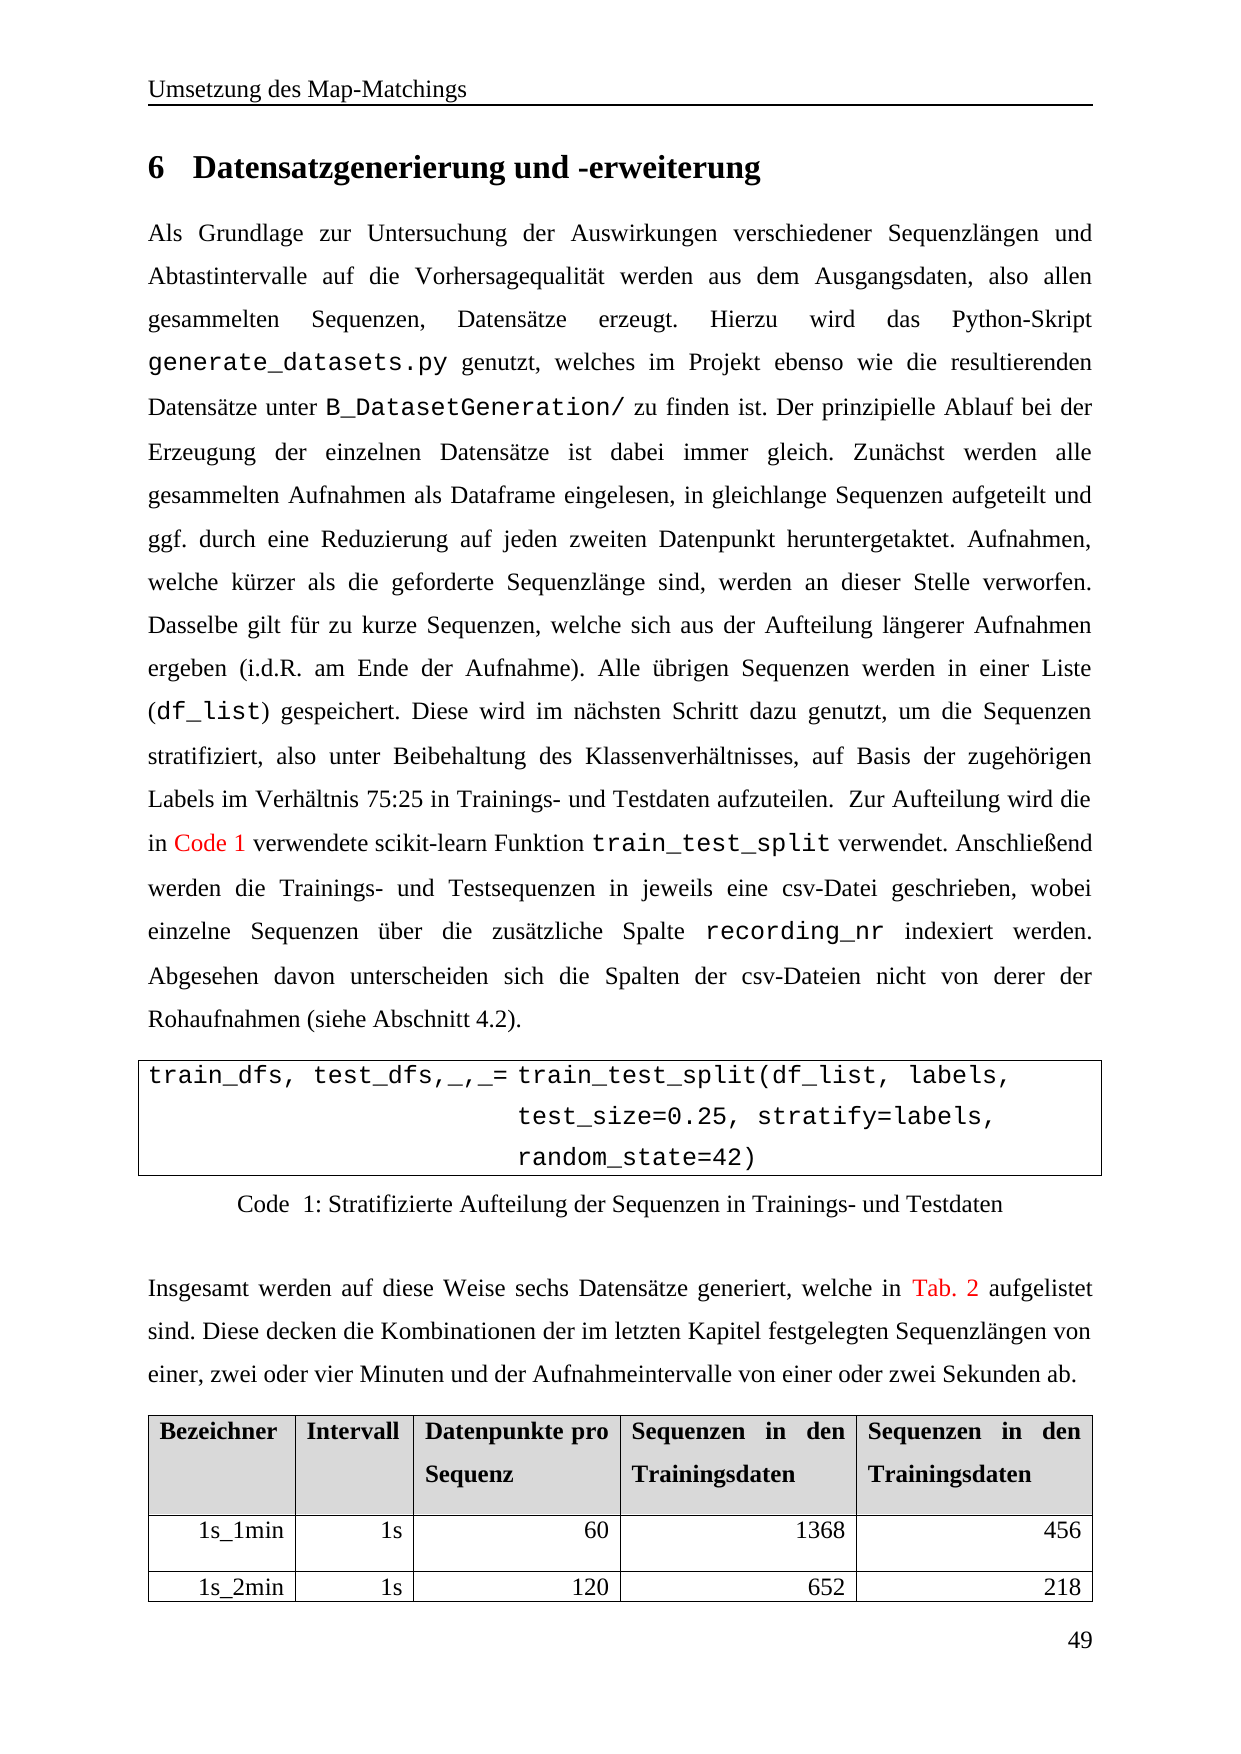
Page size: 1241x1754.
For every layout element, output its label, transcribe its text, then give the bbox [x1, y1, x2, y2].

table_cell 1s [296, 1516, 413, 1571]
text test_size=0.25, stratify=labels, [139, 1101, 1101, 1132]
text Insgesamt werden auf diese Weise sechs Datensätze generiert, welche in Tab. 2 aufgelistet sind. Diese decken die Kombinationen der im letzten Kapitel festgelegten Sequenzlängen von einer, zwei oder vier Minuten und der Aufnahmeintervalle von einer oder zwei Sekunden ab. [148, 1273, 1093, 1388]
table_cell 1368 [621, 1516, 856, 1571]
table_cell 652 [621, 1572, 856, 1601]
table_cell 456 [857, 1516, 1092, 1571]
text train_dfs, test_dfs,_,_= train_test_split(df_list, labels, [139, 1061, 1101, 1091]
table_cell 60 [414, 1516, 620, 1571]
table_header Datenpunkte pro Sequenz [414, 1416, 620, 1514]
table_header Bezeichner [149, 1416, 295, 1514]
table_cell 1s_1min [149, 1516, 295, 1571]
subtitle Datensatzgenerierung und -erweiterung [148, 148, 1093, 186]
table_cell 218 [857, 1572, 1092, 1601]
text random_state=42) [139, 1142, 1101, 1175]
text Als Grundlage zur Untersuchung der Auswirkungen verschiedener Sequenzlängen und Abtastintervalle auf die Vorhersagequalität werden aus dem Ausgangsdaten, also allen gesammelten Sequenzen, Datensätze erzeugt. Hierzu wird das Python-Skript generate_datasets.py genutzt, welches im Projekt ebenso wie die resultierenden Datensätze unter B_DatasetGeneration/ zu finden ist. Der prinzipielle Ablauf bei der Erzeugung der einzelnen Datensätze ist dabei immer gleich. Zunächst werden alle gesammelten Aufnahmen als Dataframe eingelesen, in gleichlange Sequenzen aufgeteilt und ggf. durch eine Reduzierung auf jeden zweiten Datenpunkt heruntergetaktet. Aufnahmen, welche kürzer als die geforderte Sequenzlänge sind, werden an dieser Stelle verworfen. Dasselbe gilt für zu kurze Sequenzen, welche sich aus der Aufteilung längerer Aufnahmen ergeben (i.d.R. am Ende der Aufnahme). Alle übrigen Sequenzen werden in einer Liste (df_list) gespeichert. Diese wird im nächsten Schritt dazu genutzt, um die Sequenzen stratifiziert, also unter Beibehaltung des Klassenverhältnisses, auf Basis der zugehörigen Labels im Verhältnis 75:25 in Trainings- und Testdaten aufzuteilen. Zur Aufteilung wird die in Code 1 verwendete scikit-learn Funktion train_test_split verwendet. Anschließend werden die Trainings- und Testsequenzen in jeweils eine csv-Datei geschrieben, wobei einzelne Sequenzen über die zusätzliche Spalte recording_nr indexiert werden. Abgesehen davon unterscheiden sich die Spalten der csv-Dateien nicht von derer der Rohaufnahmen (siehe Abschnitt 4.2). [148, 218, 1093, 1033]
table_header Sequenzen in den Trainingsdaten [857, 1416, 1092, 1514]
table_header Sequenzen in den Trainingsdaten [621, 1416, 856, 1514]
table_header Intervall [296, 1416, 413, 1514]
table_cell 120 [414, 1572, 620, 1601]
table_cell 1s_2min [149, 1572, 295, 1601]
table_cell 1s [296, 1572, 413, 1601]
